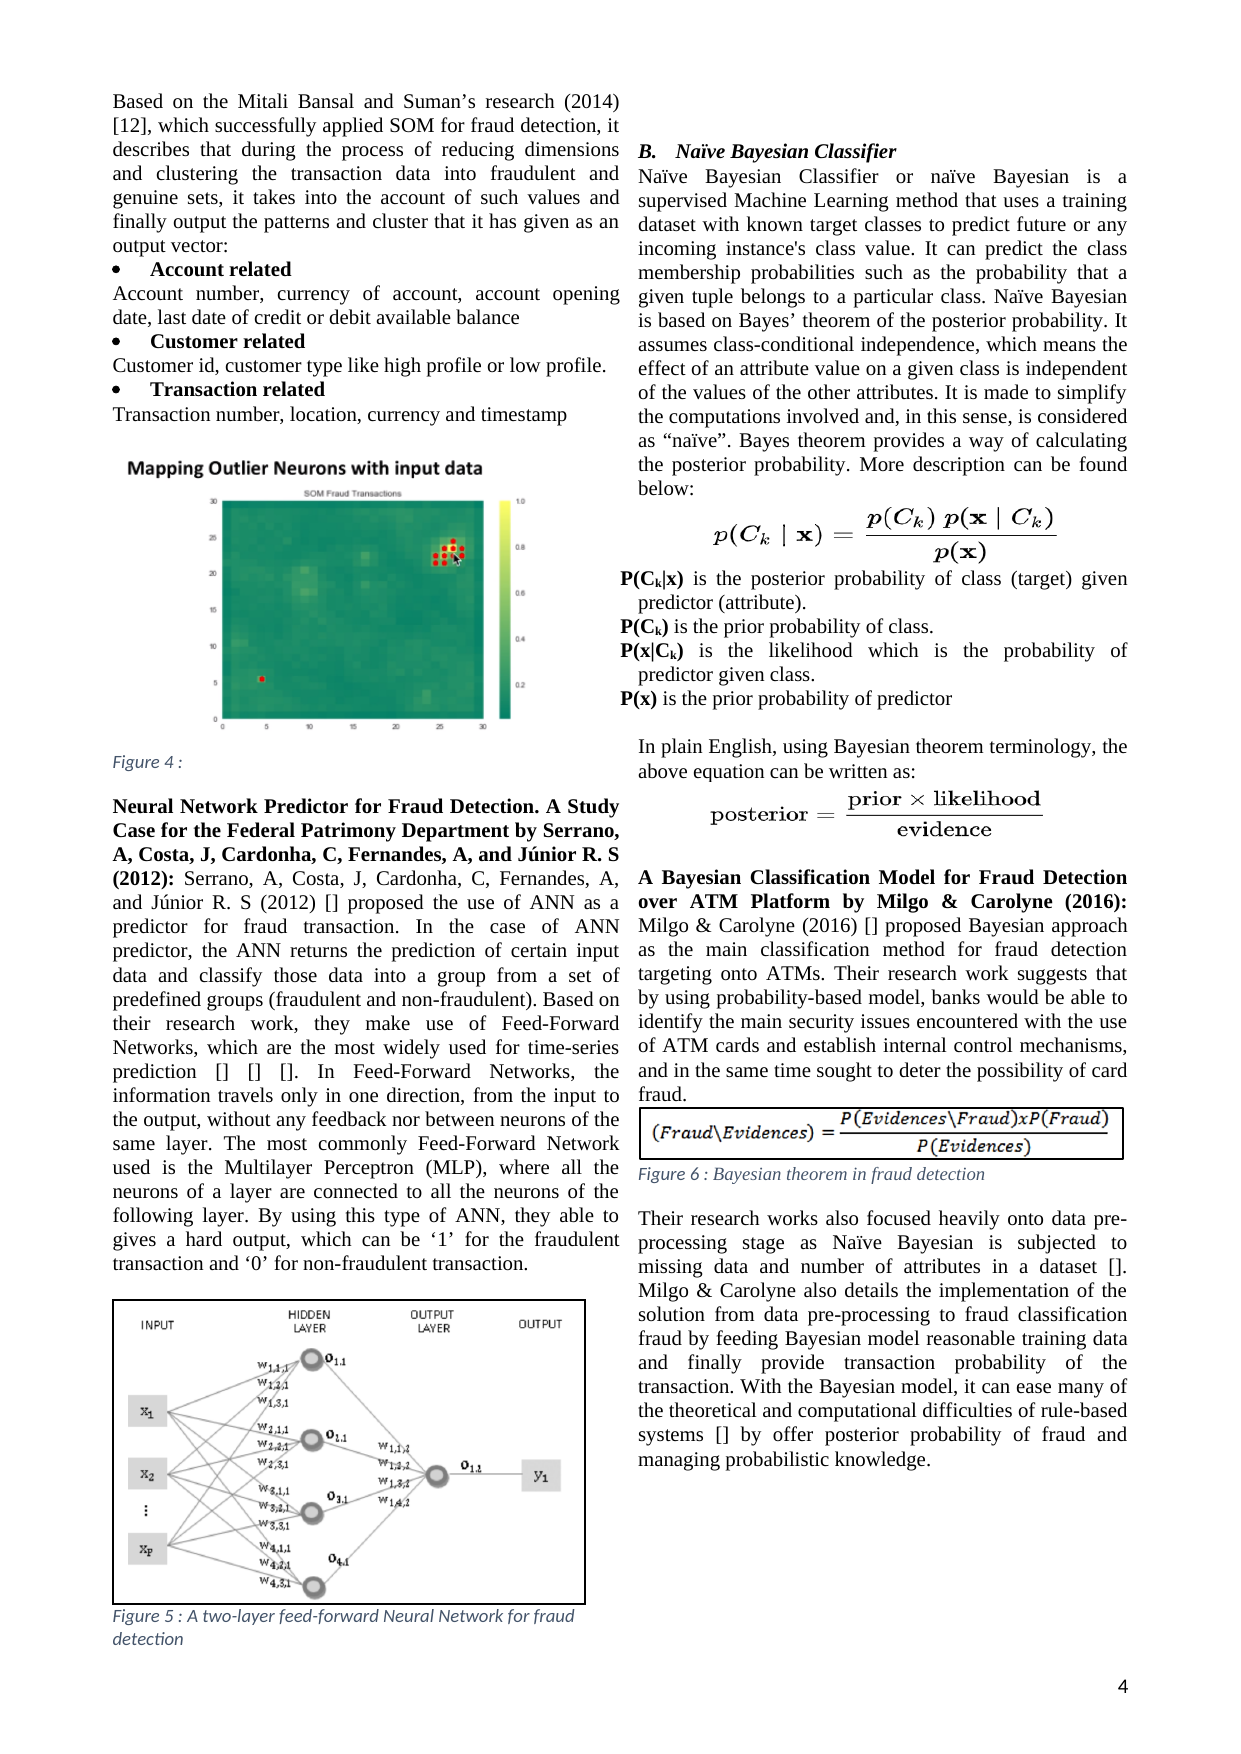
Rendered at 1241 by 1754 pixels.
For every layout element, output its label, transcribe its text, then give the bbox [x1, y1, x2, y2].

text Account number, currency of account, account opening date, last date of credit or debit available balance [112, 281, 620, 329]
picture [641, 1109, 1122, 1158]
text Their research works also focused heavily onto data pre-processing stage as Naïve Bayesian is subjected to missing data and number of attributes in a dataset []. Milgo & Carolyne also details the implementation of the solution from data pre-processing to fraud classification fraud by feeding Bayesian model reasonable training data and finally provide transaction probability of the transaction. With the Bayesian model, it can ease many of the theoretical and computational difficulties of rule-based systems [] by offer posterior probability of fraud and managing probabilistic knowledge. [638, 1206, 1128, 1471]
list P(Ck) is the prior probability of class. [620, 614, 1128, 638]
list Customer related [112, 329, 620, 353]
picture [685, 782, 1081, 841]
picture [112, 449, 581, 751]
text Transaction number, location, currency and timestamp [112, 401, 620, 426]
picture [114, 1301, 584, 1603]
text Customer id, customer type like high profile or low profile. [112, 353, 620, 377]
picture [695, 500, 1071, 567]
text A Bayesian Classification Model for Fraud Detection over ATM Platform by Milgo & Carolyne (2016): Milgo & Carolyne (2016) [] proposed Bayesian approach as the main classification method for fraud detection targeting onto ATMs. Their research work suggests that by using probability-based model, banks would be able to identify the main security issues encountered with the use of ATM cards and establish internal control mechanisms, and in the same time sought to deter the possibility of card fraud. [638, 865, 1128, 1106]
text In plain English, using Bayesian theorem terminology, the above equation can be written as: [638, 734, 1128, 783]
list Naïve Bayesian Classifier [638, 139, 1128, 163]
list P(Ck|x) is the posterior probability of class (target) given predictor (attribute). [620, 566, 1128, 614]
list P(x|Ck) is the likelihood which is the probability of predictor given class. [620, 638, 1128, 686]
text Neural Network Predictor for Fraud Detection. A Study Case for the Federal Patrimony Department by Serrano, A, Costa, J, Cardonha, C, Fernandes, A, and Júnior R. S (2012): Serrano, A, Costa, J, Cardonha, C, Fernandes, A, and Júnior R. S (2012) [] proposed the use of ANN as a predictor for fraud transaction. In the case of ANN predictor, the ANN returns the prediction of certain input data and classify those data into a group from a set of predefined groups (fraudulent and non-fraudulent). Based on their research work, they make use of Feed-Forward Networks, which are the most widely used for time-series prediction [] [] []. In Feed-Forward Networks, the information travels only in one direction, from the input to the output, without any feedback nor between neurons of the same layer. The most commonly Feed-Forward Network used is the Multilayer Perceptron (MLP), where all the neurons of a layer are connected to all the neurons of the following layer. By using this type of ANN, they able to gives a hard output, which can be ‘1’ for the fraudulent transaction and ‘0’ for non-fraudulent transaction. [112, 794, 620, 1275]
text Naïve Bayesian Classifier or naïve Bayesian is a supervised Machine Learning method that uses a training dataset with known target classes to predict future or any incoming instance's class value. It can predict the class membership probabilities such as the probability that a given tuple belongs to a particular class. Naïve Bayesian is based on Bayes’ theorem of the posterior probability. It assumes class-conditional independence, which means the effect of an attribute value on a given class is independent of the values of the other attributes. It is made to simplify the computations involved and, in this sense, is considered as “naïve”. Bayes theorem provides a way of calculating the posterior probability. More description can be found below: [638, 163, 1128, 500]
text Based on the Mitali Bansal and Suman’s research (2014) [12], which successfully applied SOM for fraud detection, it describes that during the process of reducing dimensions and clustering the transaction data into fraudulent and genuine sets, it takes into the account of such values and finally output the patterns and cluster that it has given as an output vector: [112, 89, 620, 257]
list Transaction related [112, 377, 620, 401]
list P(x) is the prior probability of predictor [620, 686, 1128, 710]
list Account related [112, 257, 620, 281]
